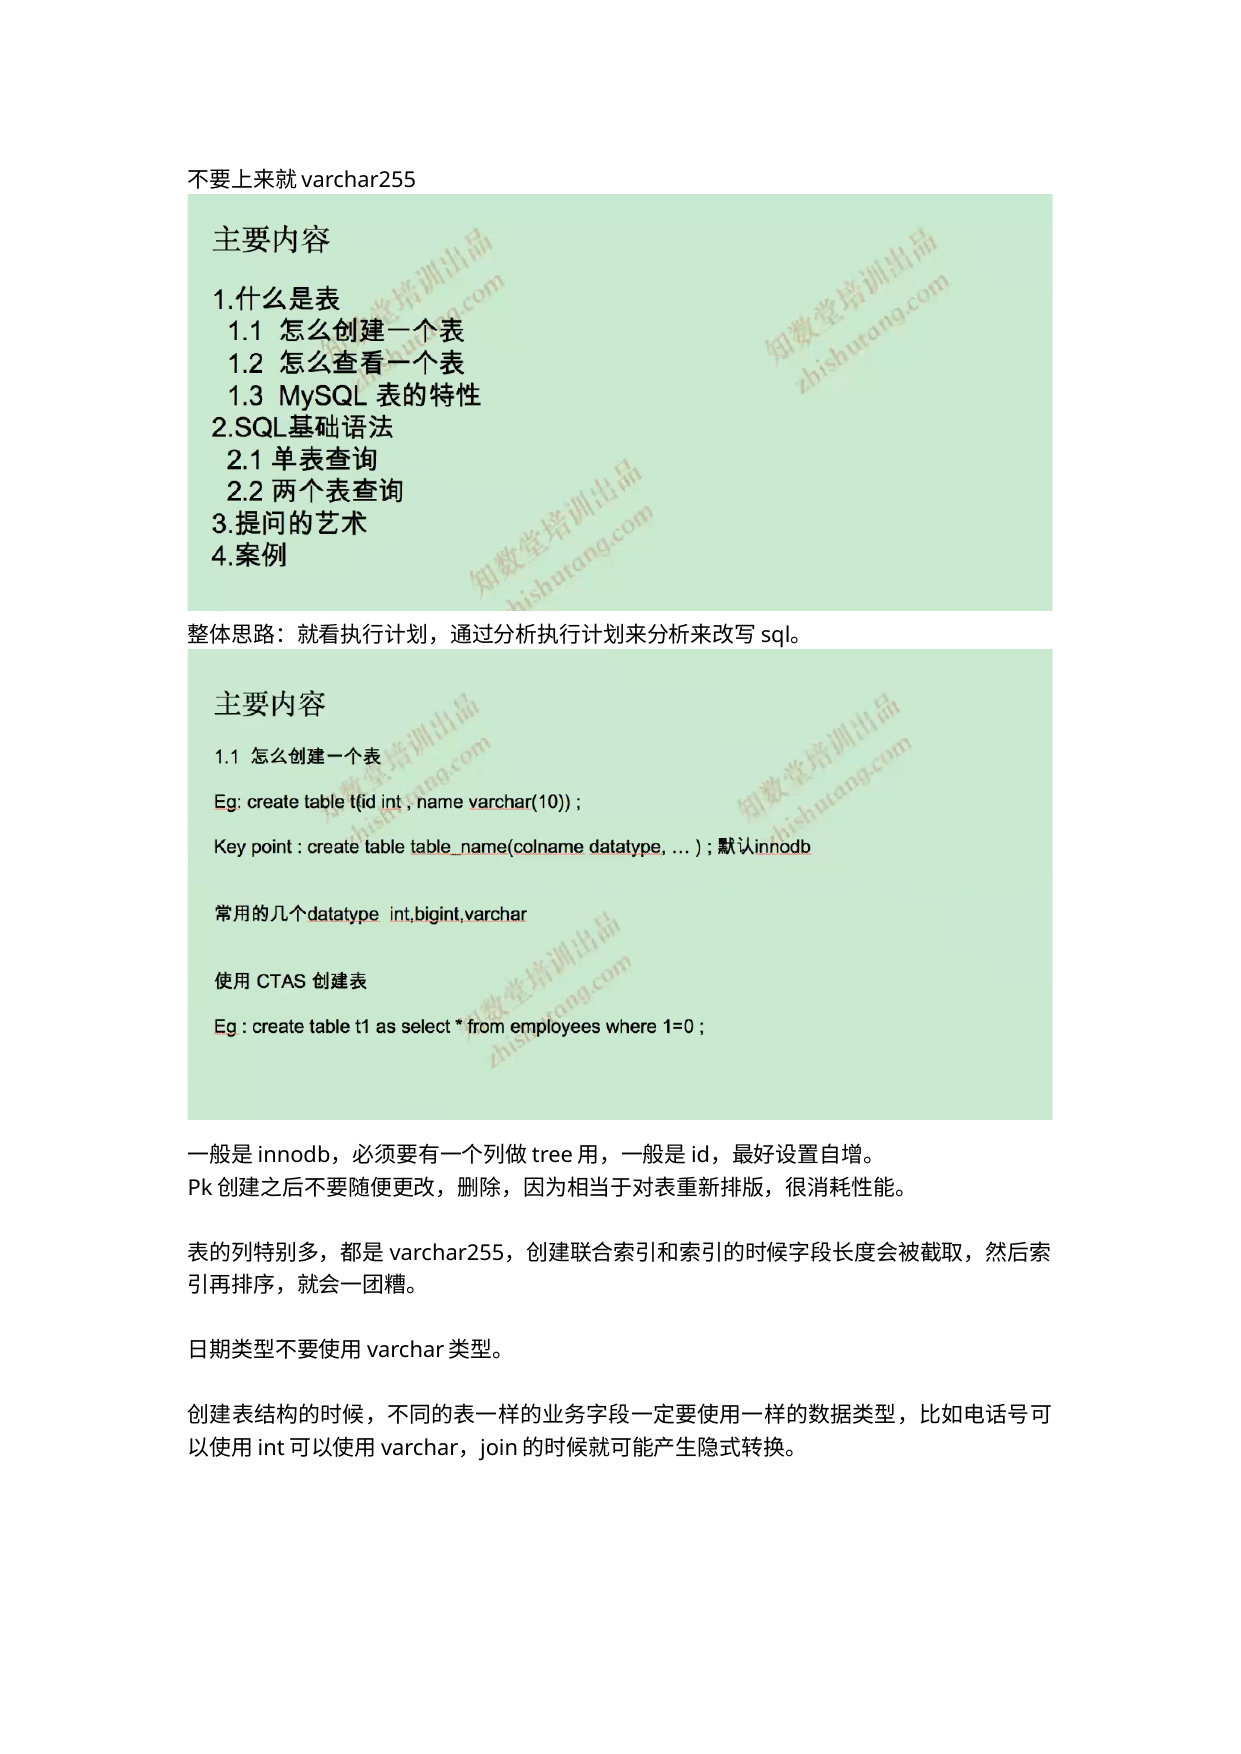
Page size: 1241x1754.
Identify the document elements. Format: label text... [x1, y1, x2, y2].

text 不要上来就varchar255 [187, 162, 1053, 194]
text 表的列特别多，都是varchar255，创建联合索引和索引的时候字段长度会被截取，然后索引再排序，就会一团糟。 [187, 1234, 1053, 1299]
text 日期类型不要使用varchar类型。 [187, 1332, 1053, 1364]
picture [187, 649, 1053, 1120]
text Pk创建之后不要随便更改，删除，因为相当于对表重新排版，很消耗性能。 [187, 1169, 1053, 1202]
text 创建表结构的时候，不同的表一样的业务字段一定要使用一样的数据类型，比如电话号可以使用int可以使用varchar，join的时候就可能产生隐式转换。 [187, 1397, 1053, 1462]
text 整体思路：就看执行计划，通过分析执行计划来分析来改写sql。 [187, 617, 1053, 649]
picture [187, 194, 1053, 611]
text 一般是innodb，必须要有一个列做tree用，一般是id，最好设置自增。 [187, 1137, 1053, 1169]
